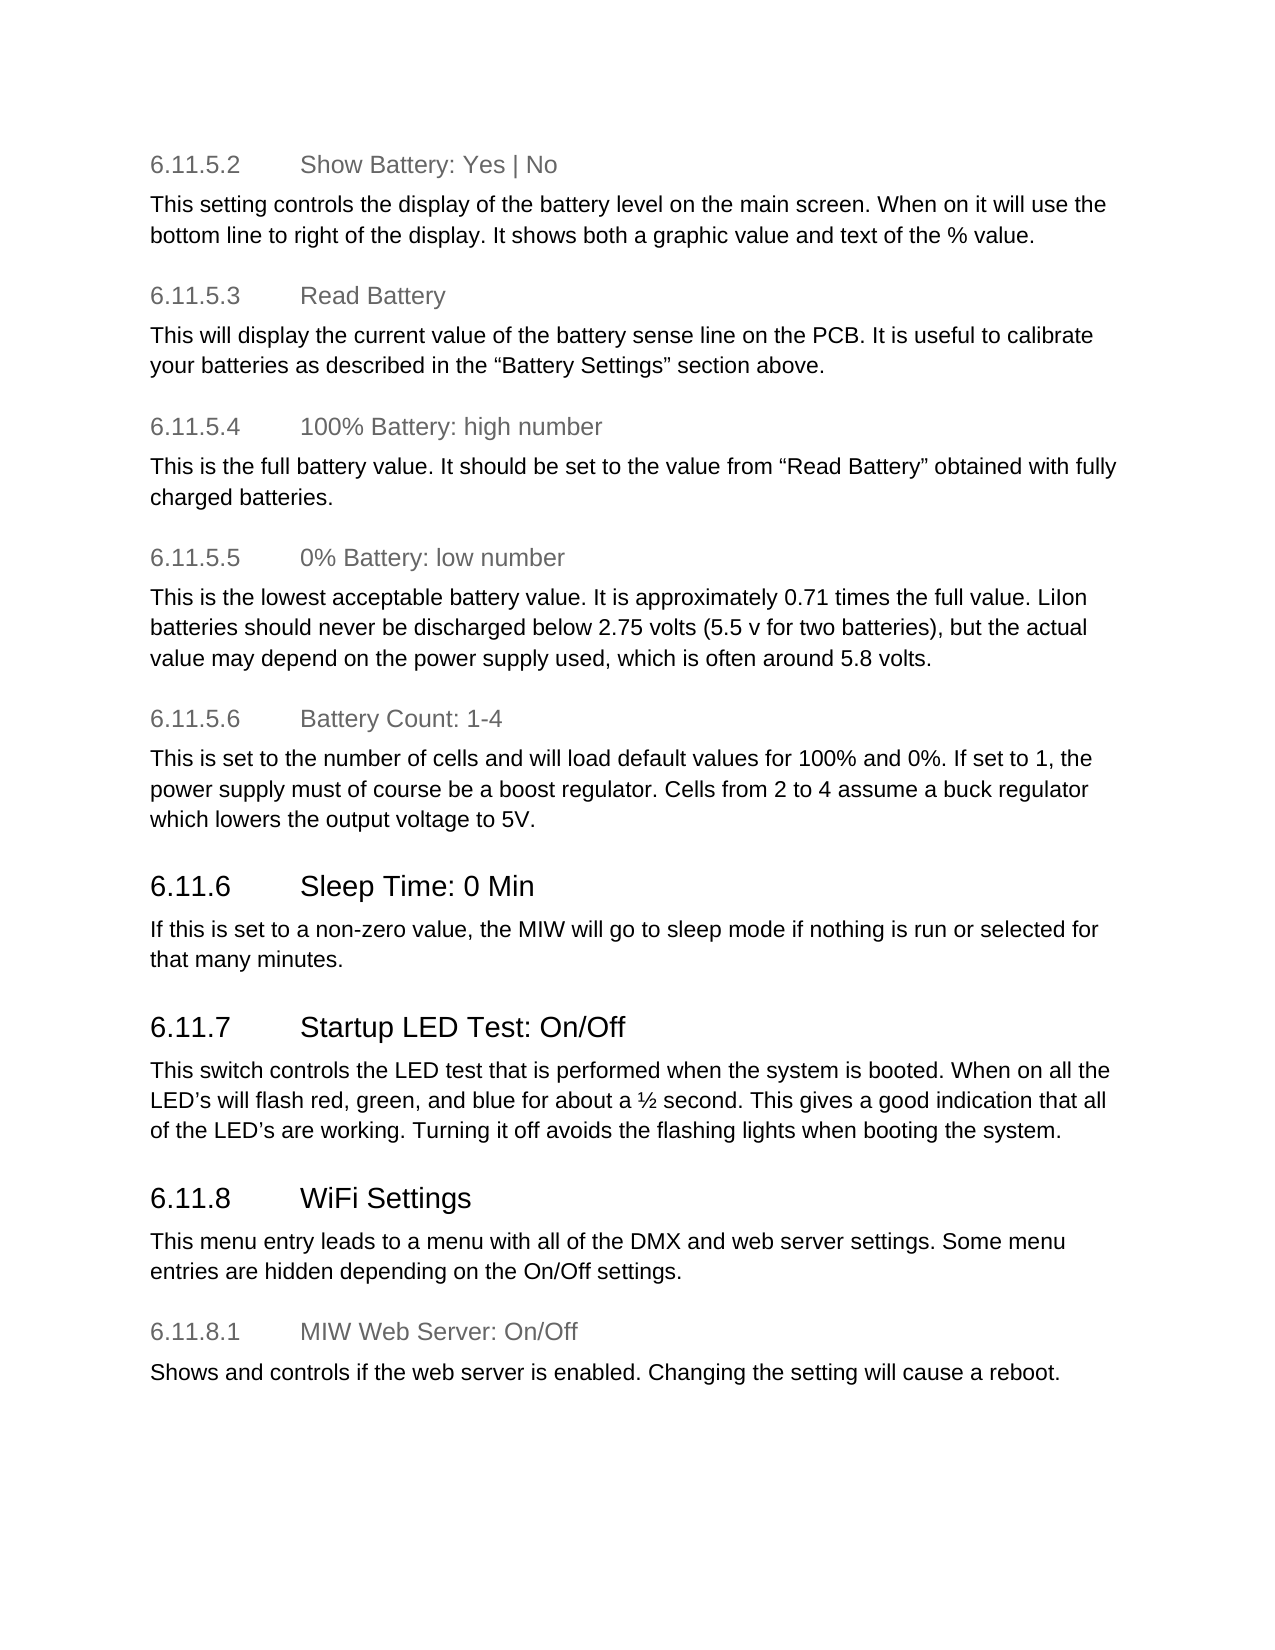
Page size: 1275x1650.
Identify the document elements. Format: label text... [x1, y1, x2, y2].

subtitle 100% Battery: high number [150, 412, 1125, 441]
text If this is set to a non-zero value, the MIW will go to sleep mode if nothing is run or selected for that many minutes. [150, 916, 1125, 973]
text This setting controls the display of the battery level on the main screen. When on it will use the bottom line to right of the display. It shows both a graphic value and text of the % value. [150, 191, 1125, 248]
subtitle WiFi Settings [150, 1181, 1125, 1214]
text Shows and controls if the web server is enabled. Changing the setting will cause a reboot. [150, 1358, 1125, 1385]
subtitle 0% Battery: low number [150, 543, 1125, 572]
text This is set to the number of cells and will load default values for 100% and 0%. If set to 1, the power supply must of course be a boost regulator. Cells from 2 to 4 assume a buck regulator which lowers the output voltage to 5V. [150, 745, 1125, 832]
text This is the lowest acceptable battery value. It is approximately 0.71 times the full value. LiIon batteries should never be discharged below 2.75 volts (5.5 v for two batteries), but the actual value may depend on the power supply used, which is often around 5.8 volts. [150, 584, 1125, 671]
subtitle Battery Count: 1-4 [150, 704, 1125, 733]
text This menu entry leads to a menu with all of the DMX and web server settings. Some menu entries are hidden depending on the On/Off settings. [150, 1228, 1125, 1284]
subtitle Read Battery [150, 281, 1125, 310]
subtitle Startup LED Test: On/Off [150, 1010, 1125, 1043]
text This switch controls the LED test that is performed when the system is booted. When on all the LED’s will flash red, green, and blue for about a ½ second. This gives a good indication that all of the LED’s are working. Turning it off avoids the flashing lights when booting the system. [150, 1057, 1125, 1143]
text This is the full battery value. It should be set to the value from “Read Battery” obtained with fully charged batteries. [150, 453, 1125, 510]
subtitle Show Battery: Yes | No [150, 150, 1125, 179]
subtitle Sleep Time: 0 Min [150, 869, 1125, 903]
text This will display the current value of the battery sense line on the PCB. It is useful to calibrate your batteries as described in the “Battery Settings” section above. [150, 322, 1125, 379]
subtitle MIW Web Server: On/Off [150, 1317, 1125, 1346]
